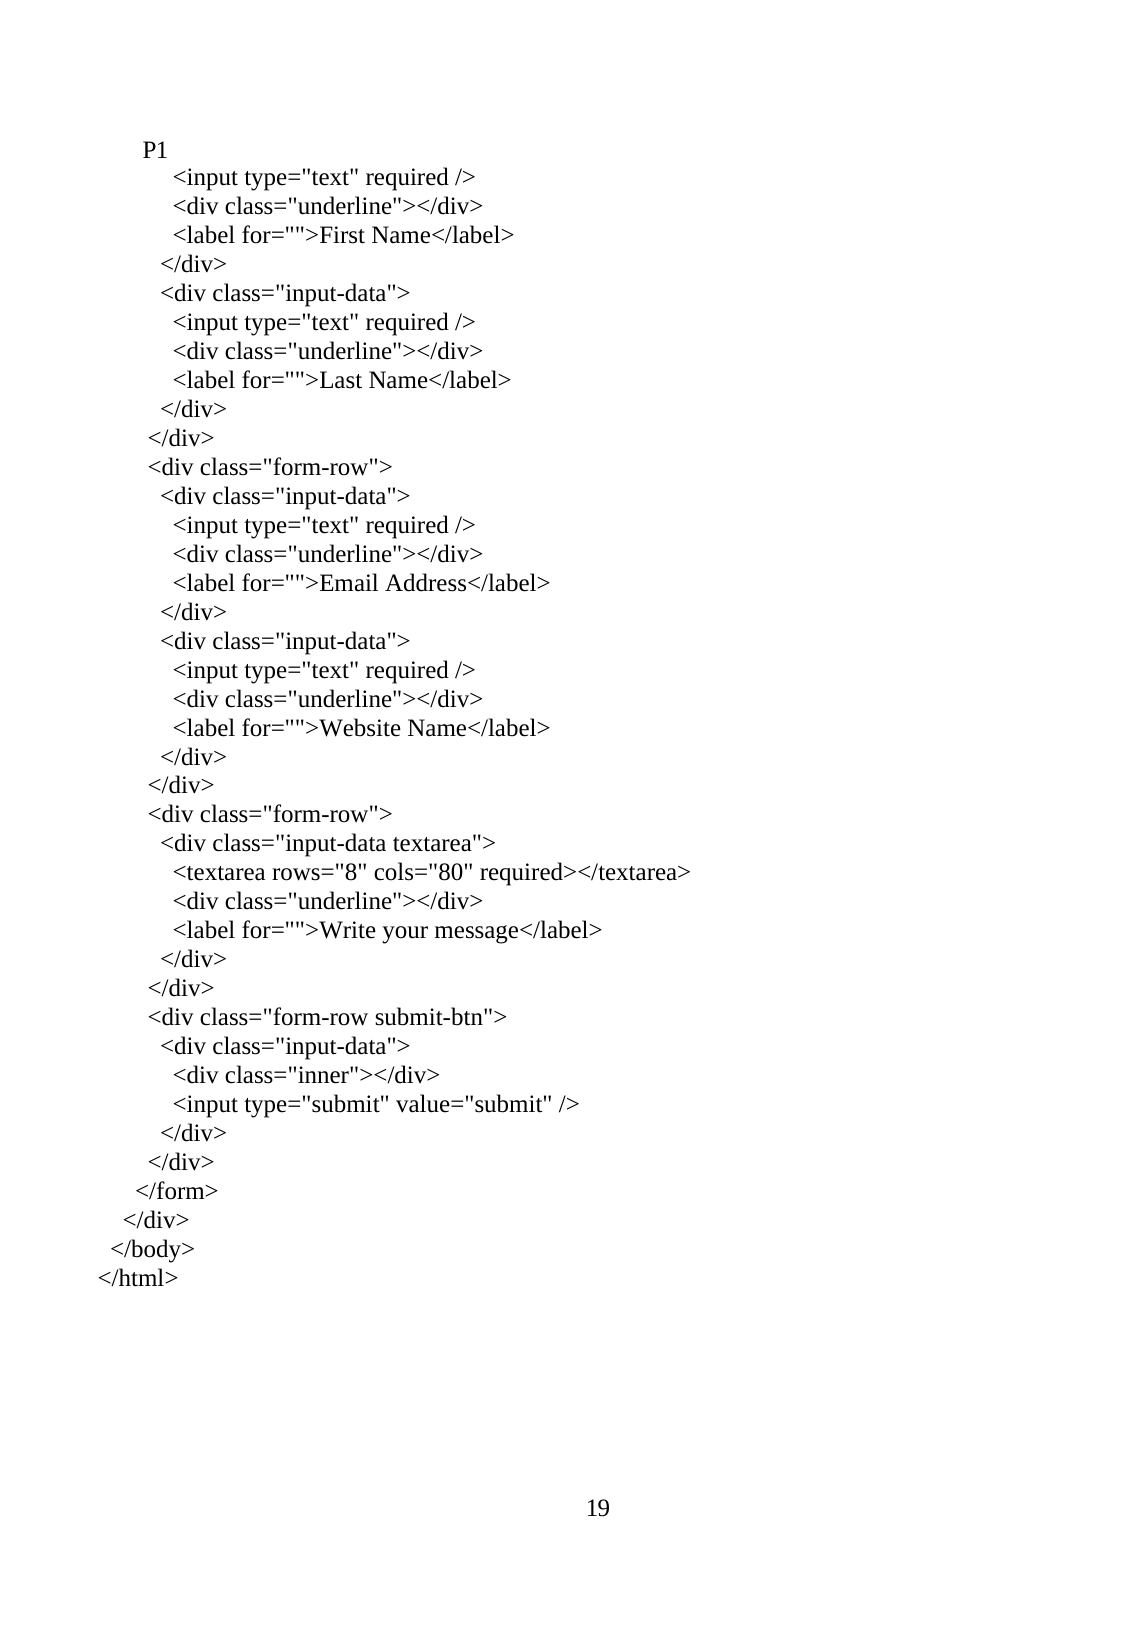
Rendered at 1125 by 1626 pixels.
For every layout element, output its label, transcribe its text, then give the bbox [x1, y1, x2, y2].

text <div class="underline"></div> [97, 336, 1098, 365]
text <input type="text" required /> [97, 307, 1098, 336]
text </div> [97, 597, 1098, 626]
text <input type="text" required /> [97, 162, 1098, 191]
text </form> [97, 1176, 1098, 1205]
text <div class="underline"></div> [97, 191, 1098, 220]
text <div class="input-data"> [97, 626, 1098, 654]
text </html> [97, 1263, 1098, 1292]
text <div class="input-data"> [97, 481, 1098, 510]
text </div> [97, 1205, 1098, 1234]
text </div> [97, 973, 1098, 1002]
text <div class="form-row"> [97, 799, 1098, 828]
text <div class="form-row"> [97, 452, 1098, 481]
text <div class="underline"></div> [97, 684, 1098, 712]
text <div class="underline"></div> [97, 886, 1098, 915]
text <input type="submit" value="submit" /> [97, 1089, 1098, 1118]
text <input type="text" required /> [97, 655, 1098, 683]
text </div> [97, 771, 1098, 799]
text <div class="input-data"> [97, 1031, 1098, 1060]
text <textarea rows="8" cols="80" required></textarea> [97, 857, 1098, 886]
text <input type="text" required /> [97, 510, 1098, 539]
text <label for="">Website Name</label> [97, 713, 1098, 741]
text </body> [97, 1234, 1098, 1263]
text <div class="input-data textarea"> [97, 828, 1098, 857]
text </div> [97, 423, 1098, 452]
text </div> [97, 1118, 1098, 1147]
text <label for="">Email Address</label> [97, 568, 1098, 597]
text <div class="inner"></div> [97, 1060, 1098, 1089]
text </div> [97, 944, 1098, 973]
text <div class="underline"></div> [97, 539, 1098, 568]
text </div> [97, 394, 1098, 423]
text <div class="form-row submit-btn"> [97, 1002, 1098, 1031]
text <label for="">First Name</label> [97, 220, 1098, 249]
text </div> [97, 249, 1098, 278]
text <div class="input-data"> [97, 278, 1098, 307]
text </div> [97, 742, 1098, 770]
text <label for="">Write your message</label> [97, 915, 1098, 944]
text </div> [97, 1147, 1098, 1176]
text <label for="">Last Name</label> [97, 365, 1098, 394]
